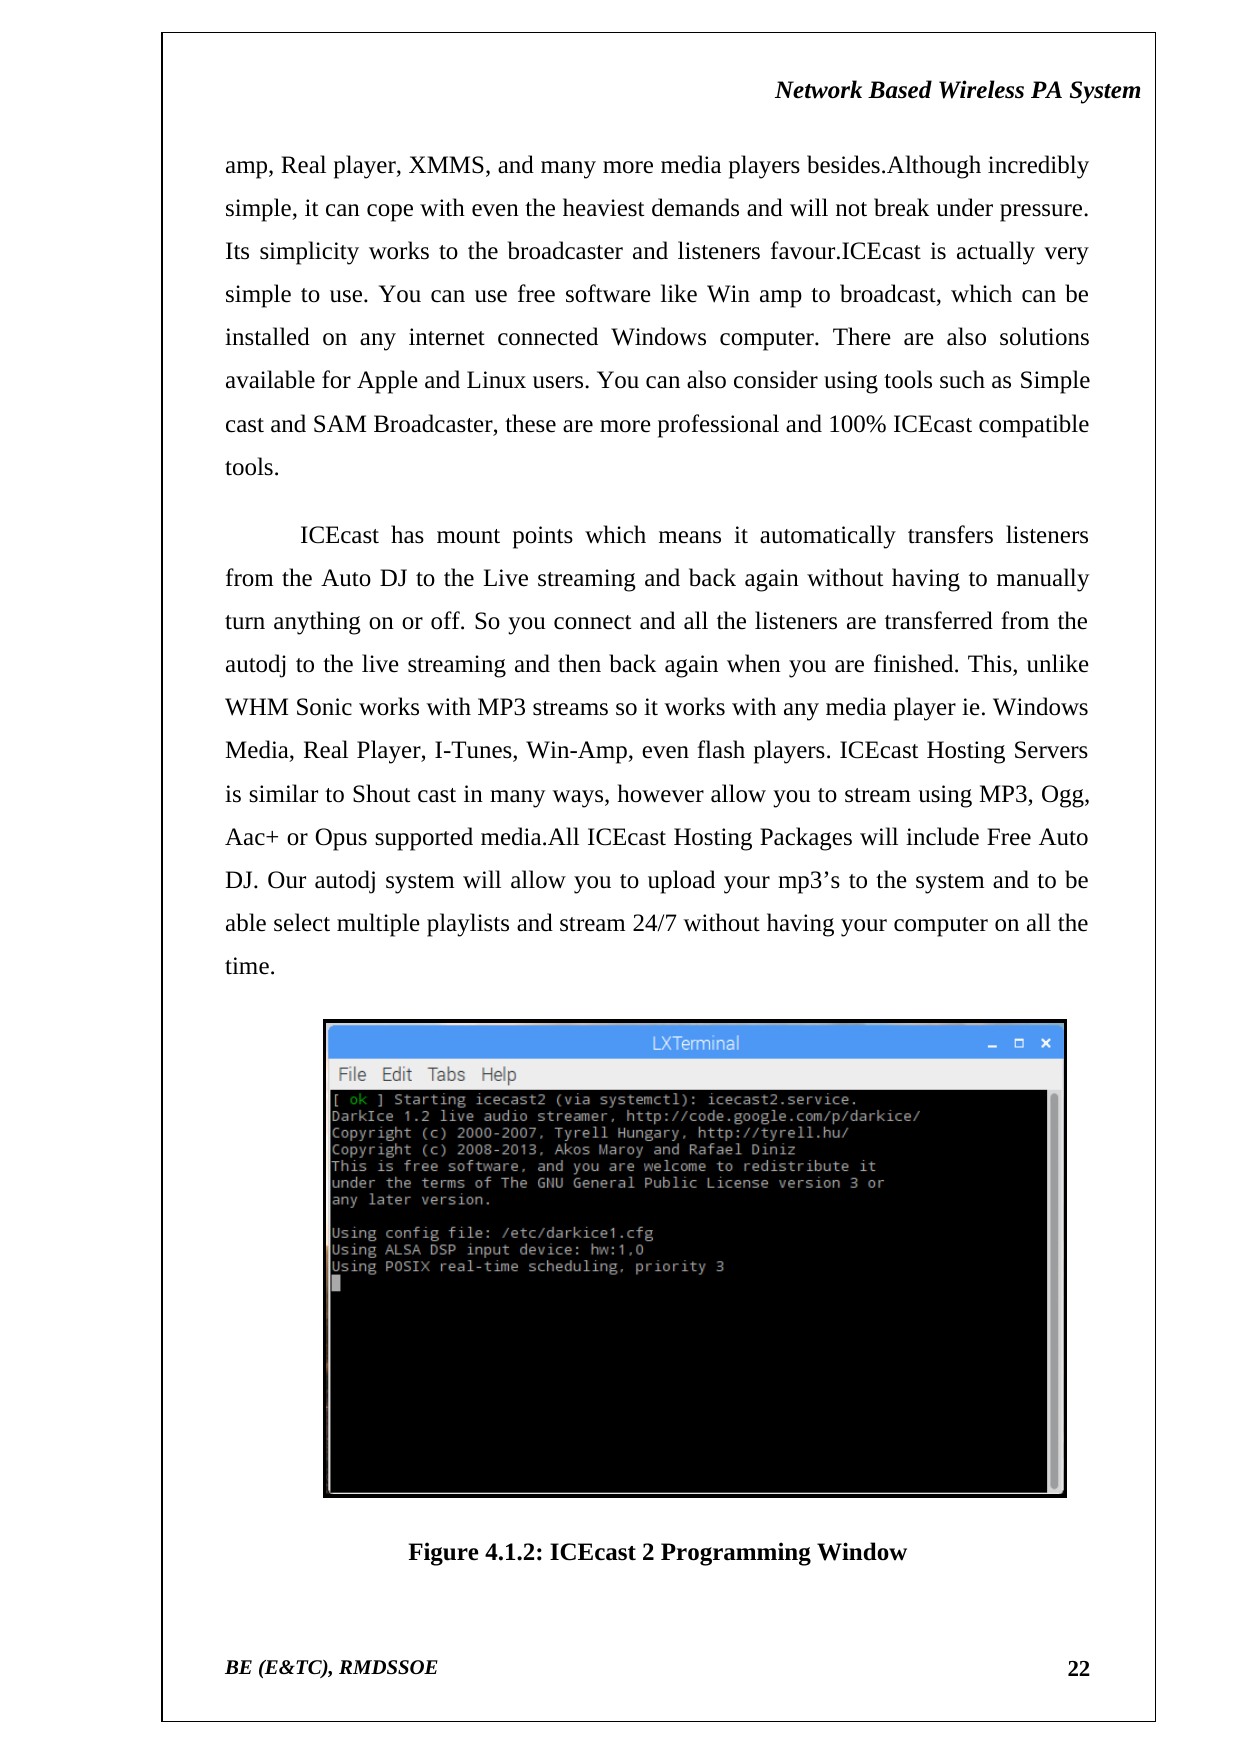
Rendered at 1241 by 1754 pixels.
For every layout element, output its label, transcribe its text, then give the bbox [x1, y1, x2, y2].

picture [326, 1023, 1064, 1494]
text ICEcast has mount points which means it automatically transfers listeners from the Auto DJ to the Live streaming and back again without having to manually turn anything on or off. So you connect and all the listeners are transferred from the autodj to the live streaming and then back again when you are finished. This, unlike WHM Sonic works with MP3 streams so it works with any media player ie. Windows Media, Real Player, I-Tunes, Win-Amp, even flash players. ICEcast Hosting Servers is similar to Shout cast in many ways, however allow you to stream using MP3, Ogg, Aac+ or Opus supported media.All ICEcast Hosting Packages will include Free Auto DJ. Our autodj system will allow you to upload your mp3’s to the system and to be able select multiple playlists and stream 24/7 without having your computer on all the time. [225, 520, 1090, 980]
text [225, 150, 1090, 481]
text Figure 4.1.2: ICEcast 2 Programming Window [225, 1537, 1090, 1566]
